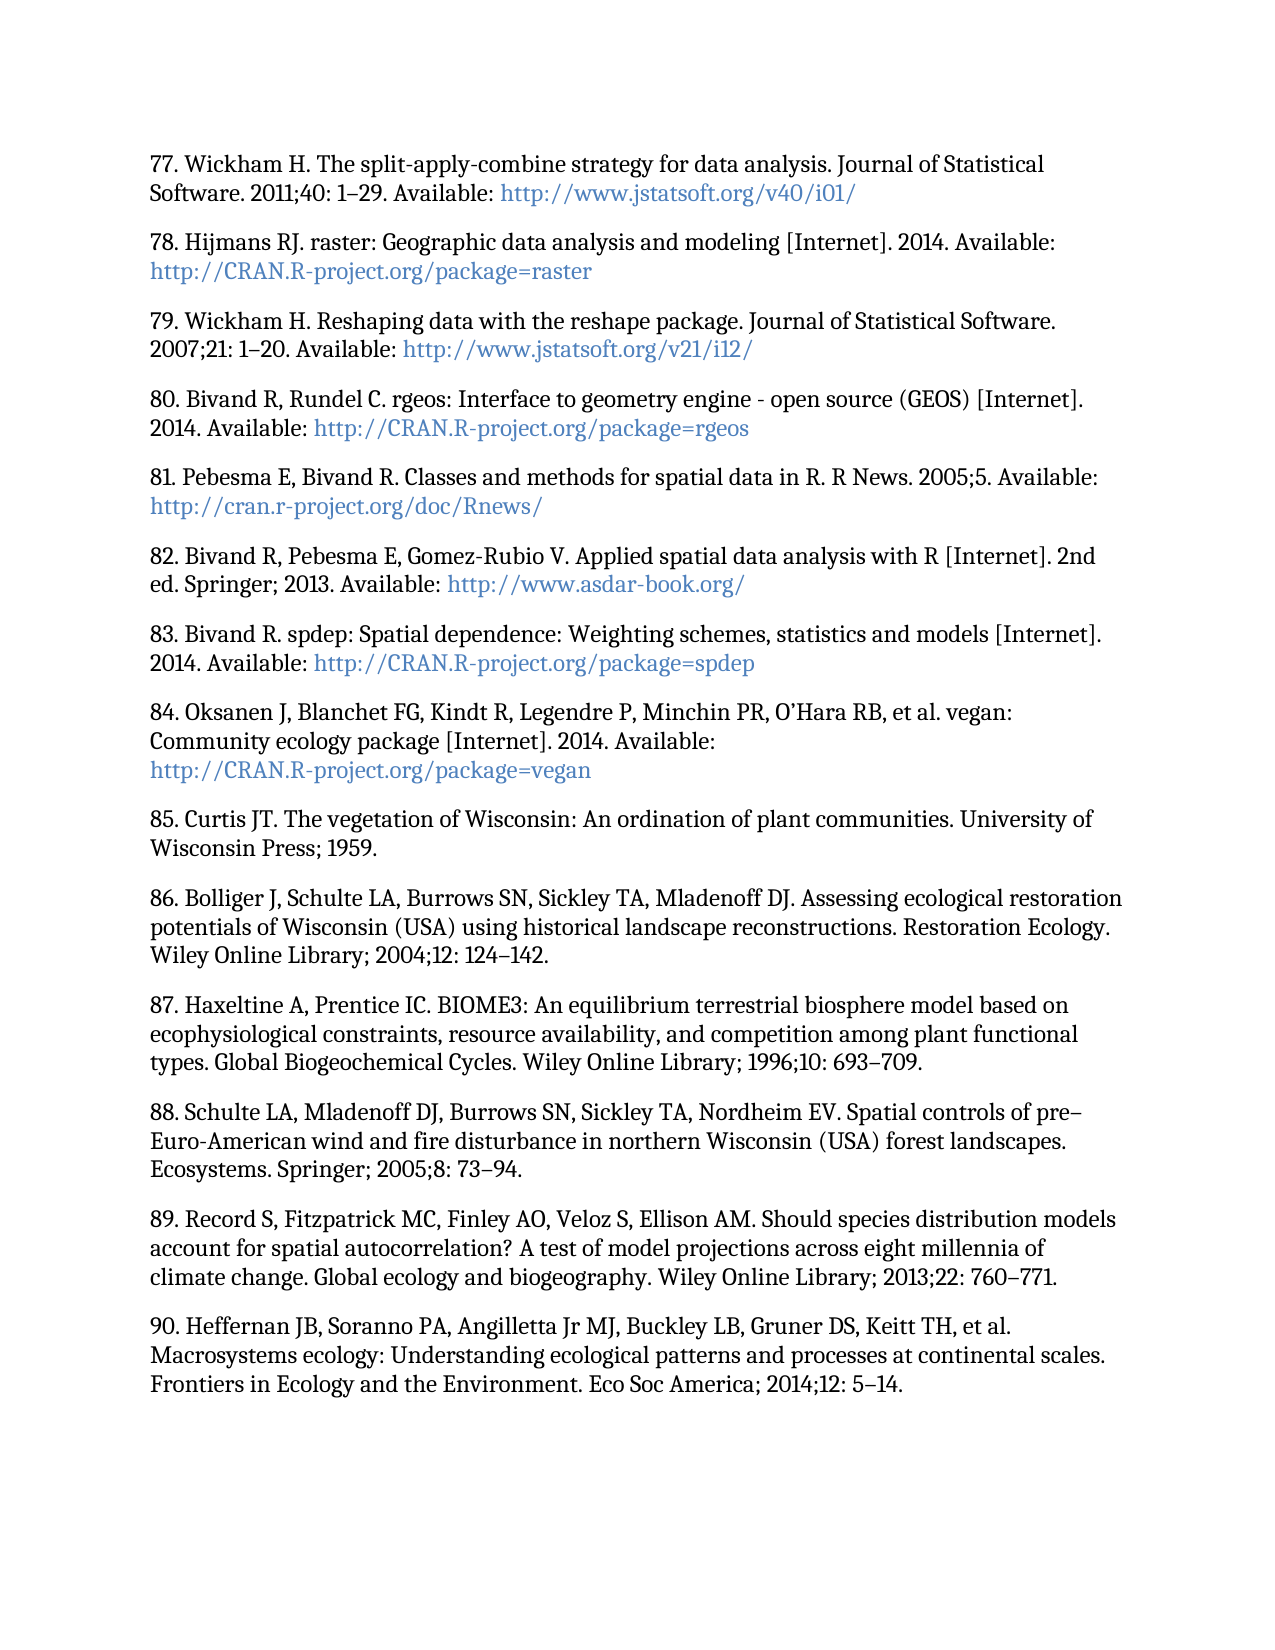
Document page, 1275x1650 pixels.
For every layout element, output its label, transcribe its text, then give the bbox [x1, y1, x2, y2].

text 81. Pebesma E, Bivand R. Classes and methods for spatial data in R. R News. 2005;5. Available: http://cran.r-project.org/doc/Rnews/ [150, 463, 1125, 521]
text 90. Heffernan JB, Soranno PA, Angilletta Jr MJ, Buckley LB, Gruner DS, Keitt TH, et al. Macrosystems ecology: Understanding ecological patterns and processes at continental scales. Frontiers in Ecology and the Environment. Eco Soc America; 2014;12: 5–14. [150, 1312, 1125, 1398]
text 84. Oksanen J, Blanchet FG, Kindt R, Legendre P, Minchin PR, O’Hara RB, et al. vegan: Community ecology package [Internet]. 2014. Available: http://CRAN.R-project.org/package=vegan [150, 698, 1125, 784]
text 79. Wickham H. Reshaping data with the reshape package. Journal of Statistical Software. 2007;21: 1–20. Available: http://www.jstatsoft.org/v21/i12/ [150, 307, 1125, 364]
text 83. Bivand R. spdep: Spatial dependence: Weighting schemes, statistics and models [Internet]. 2014. Available: http://CRAN.R-project.org/package=spdep [150, 620, 1125, 677]
text 80. Bivand R, Rundel C. rgeos: Interface to geometry engine - open source (GEOS) [Internet]. 2014. Available: http://CRAN.R-project.org/package=rgeos [150, 385, 1125, 442]
text 78. Hijmans RJ. raster: Geographic data analysis and modeling [Internet]. 2014. Available: http://CRAN.R-project.org/package=raster [150, 228, 1125, 286]
text 89. Record S, Fitzpatrick MC, Finley AO, Veloz S, Ellison AM. Should species distribution models account for spatial autocorrelation? A test of model projections across eight millennia of climate change. Global ecology and biogeography. Wiley Online Library; 2013;22: 760–771. [150, 1205, 1125, 1291]
text 82. Bivand R, Pebesma E, Gomez-Rubio V. Applied spatial data analysis with R [Internet]. 2nd ed. Springer; 2013. Available: http://www.asdar-book.org/ [150, 542, 1125, 599]
text 87. Haxeltine A, Prentice IC. BIOME3: An equilibrium terrestrial biosphere model based on ecophysiological constraints, resource availability, and competition among plant functional types. Global Biogeochemical Cycles. Wiley Online Library; 1996;10: 693–709. [150, 991, 1125, 1077]
text 88. Schulte LA, Mladenoff DJ, Burrows SN, Sickley TA, Nordheim EV. Spatial controls of pre–Euro-American wind and fire disturbance in northern Wisconsin (USA) forest landscapes. Ecosystems. Springer; 2005;8: 73–94. [150, 1098, 1125, 1184]
text 85. Curtis JT. The vegetation of Wisconsin: An ordination of plant communities. University of Wisconsin Press; 1959. [150, 805, 1125, 863]
text 86. Bolliger J, Schulte LA, Burrows SN, Sickley TA, Mladenoff DJ. Assessing ecological restoration potentials of Wisconsin (USA) using historical landscape reconstructions. Restoration Ecology. Wiley Online Library; 2004;12: 124–142. [150, 884, 1125, 970]
text 77. Wickham H. The split-apply-combine strategy for data analysis. Journal of Statistical Software. 2011;40: 1–29. Available: http://www.jstatsoft.org/v40/i01/ [150, 150, 1125, 207]
